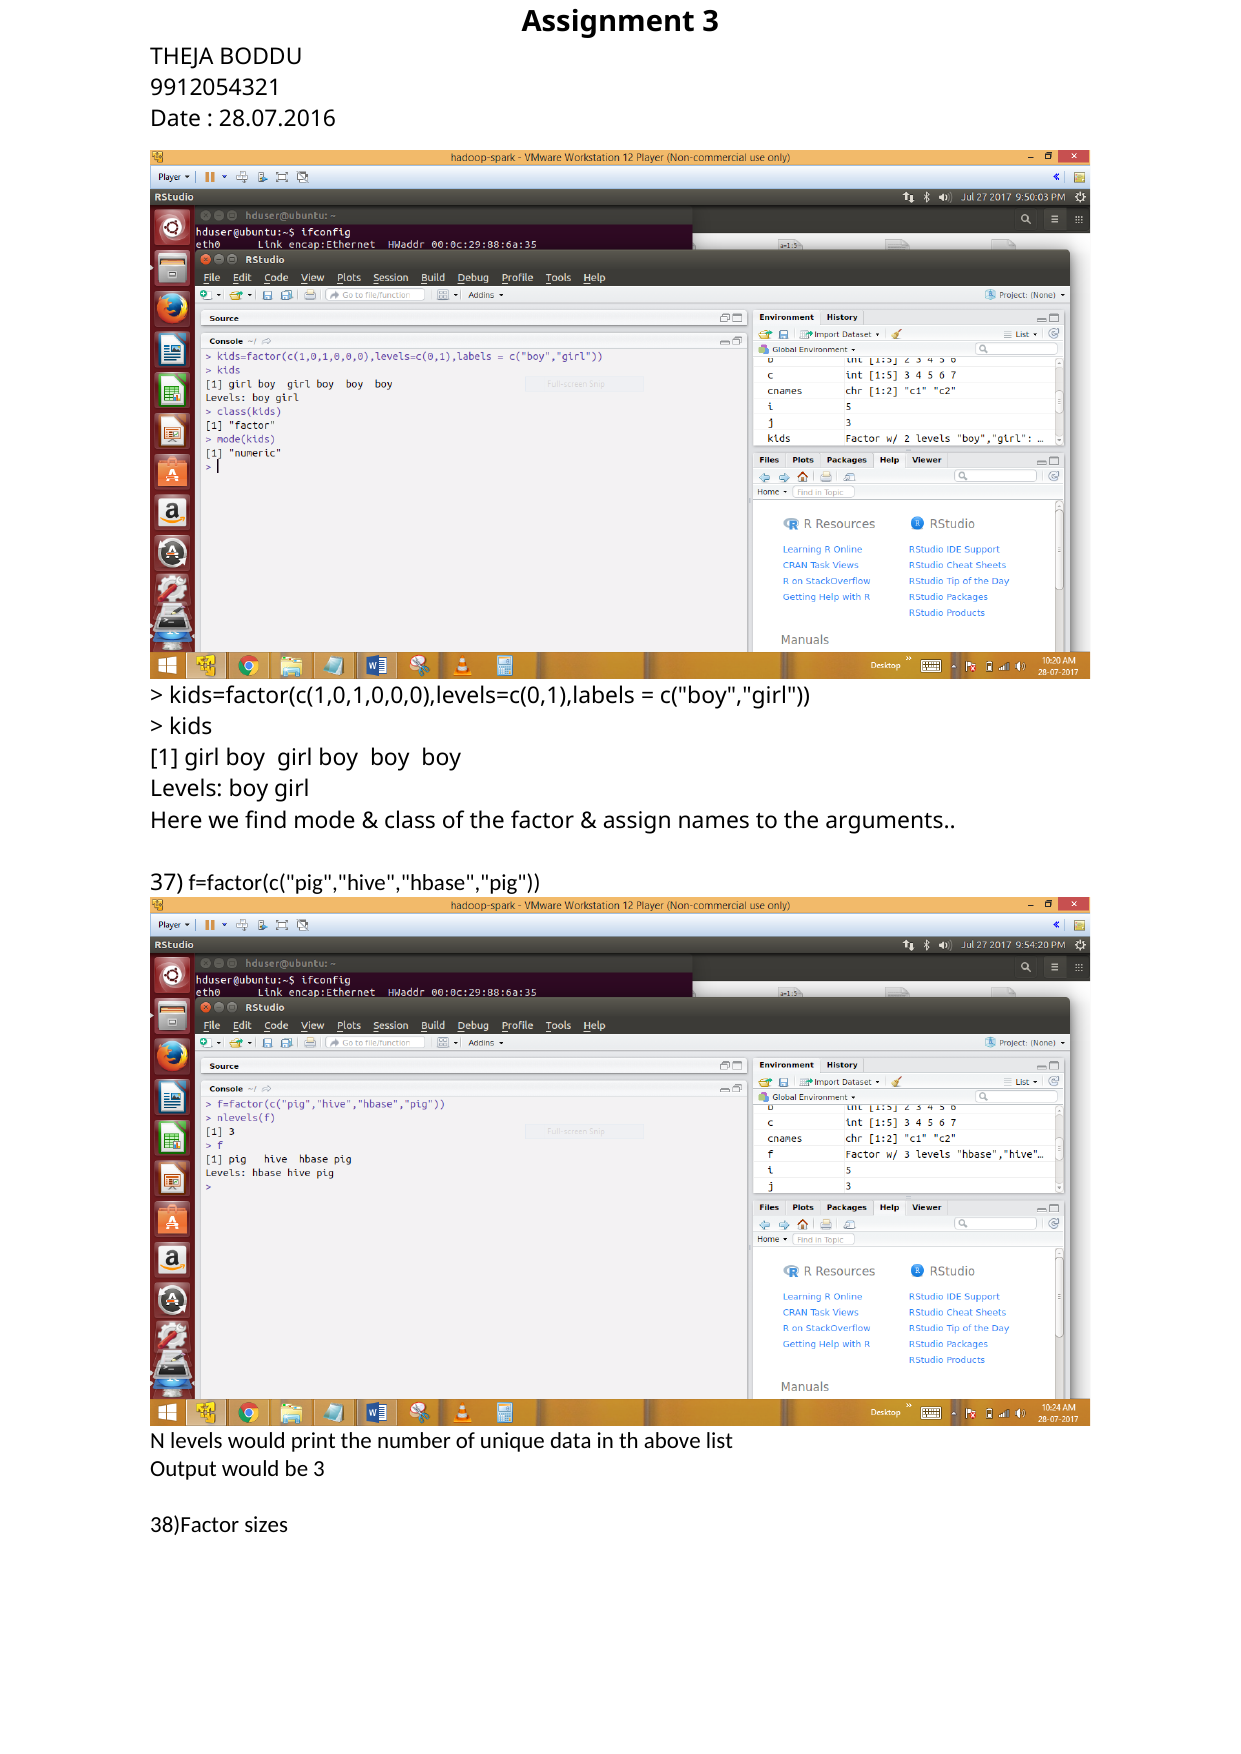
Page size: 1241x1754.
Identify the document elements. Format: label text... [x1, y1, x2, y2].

text Here we find mode & class of the factor & assign names to the arguments.. [150, 804, 1090, 835]
text 37) f=factor(c("pig","hive","hbase","pig")) [150, 866, 1090, 897]
text 38)Factor sizes [150, 1510, 1090, 1538]
picture [150, 150, 1091, 679]
text > kids=factor(c(1,0,1,0,0,0),levels=c(0,1),labels = c("boy","girl")) [150, 679, 1090, 710]
text N levels would print the number of unique data in th above list [150, 1426, 1090, 1454]
text [1] girl boy girl boy boy boy [150, 741, 1090, 772]
text Output would be 3 [150, 1454, 1090, 1482]
text > kids [150, 710, 1090, 741]
text Levels: boy girl [150, 772, 1090, 804]
picture [150, 897, 1091, 1426]
